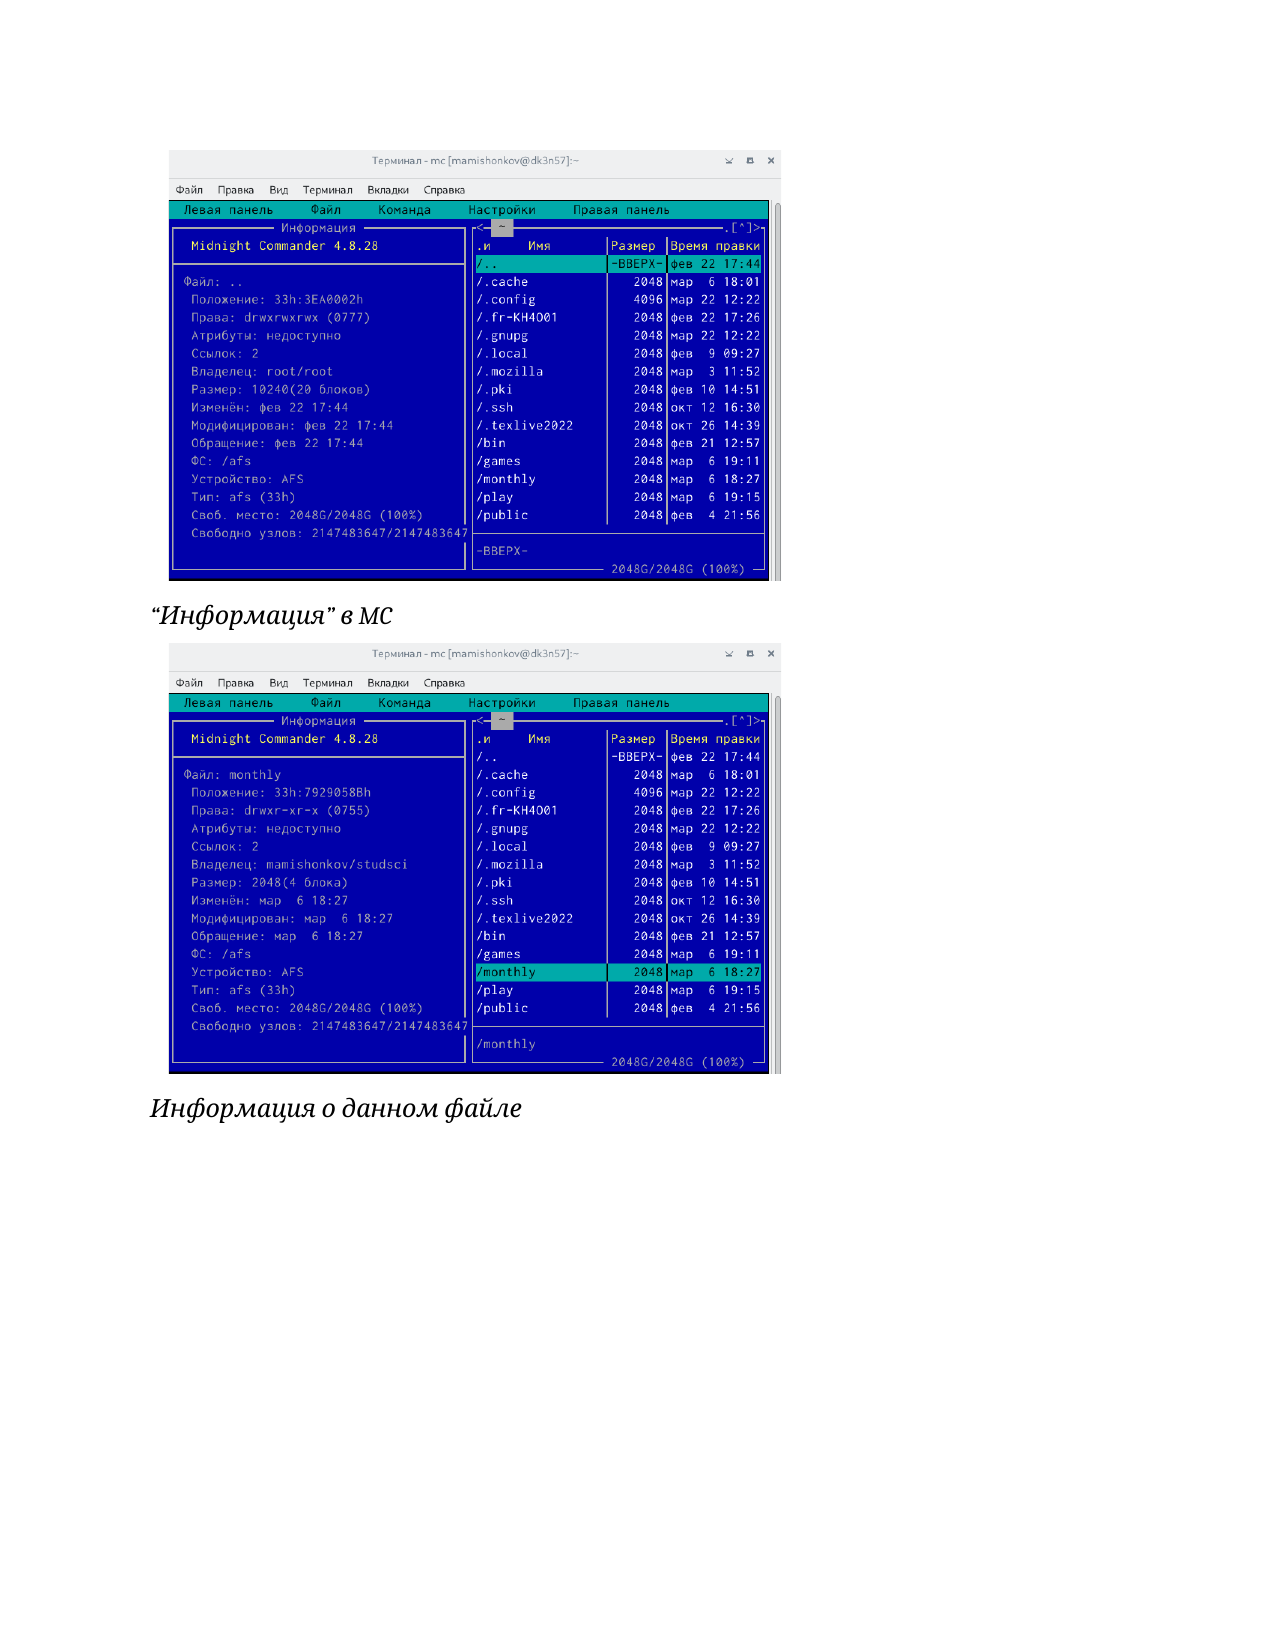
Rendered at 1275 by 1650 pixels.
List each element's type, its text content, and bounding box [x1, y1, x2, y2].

text “Информация” в MC [150, 602, 1125, 631]
text Информация о данном файле [150, 1095, 1125, 1123]
picture [168, 643, 782, 1074]
picture [168, 150, 782, 581]
